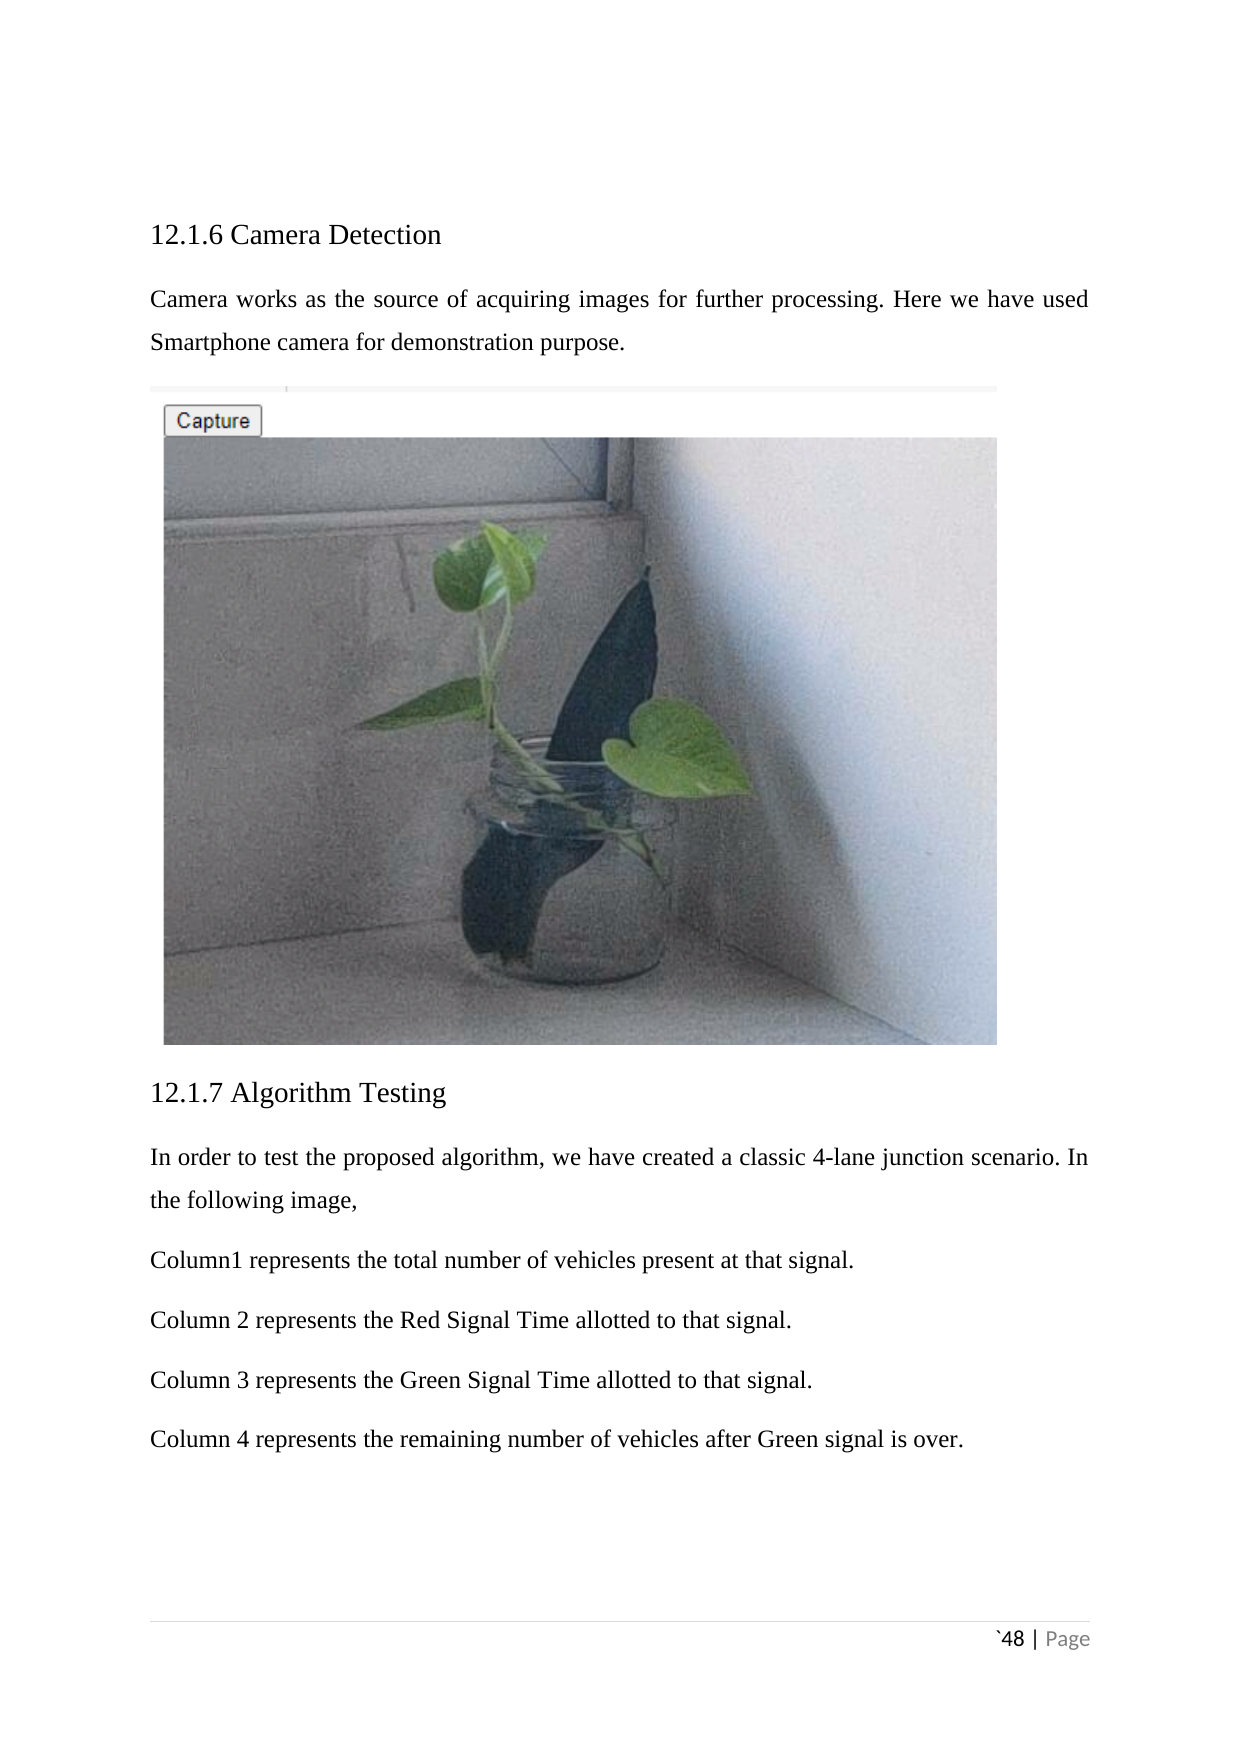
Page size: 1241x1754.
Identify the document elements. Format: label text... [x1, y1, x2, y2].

text In order to test the proposed algorithm, we have created a classic 4-lane junction scenario. In the following image, [150, 1142, 1090, 1214]
text 12.1.6 Camera Detection [150, 217, 1090, 251]
text Column 2 represents the Red Signal Time allotted to that signal. [150, 1305, 1090, 1334]
text Camera works as the source of acquiring images for further processing. Here we have used Smartphone camera for demonstration purpose. [150, 284, 1090, 356]
picture [150, 386, 997, 1045]
text 12.1.7 Algorithm Testing [150, 1075, 1090, 1109]
text Column 3 represents the Green Signal Time allotted to that signal. [150, 1365, 1090, 1393]
text Column1 represents the total number of vehicles present at that signal. [150, 1245, 1090, 1274]
text Column 4 represents the remaining number of vehicles after Green signal is over. [150, 1424, 1090, 1453]
